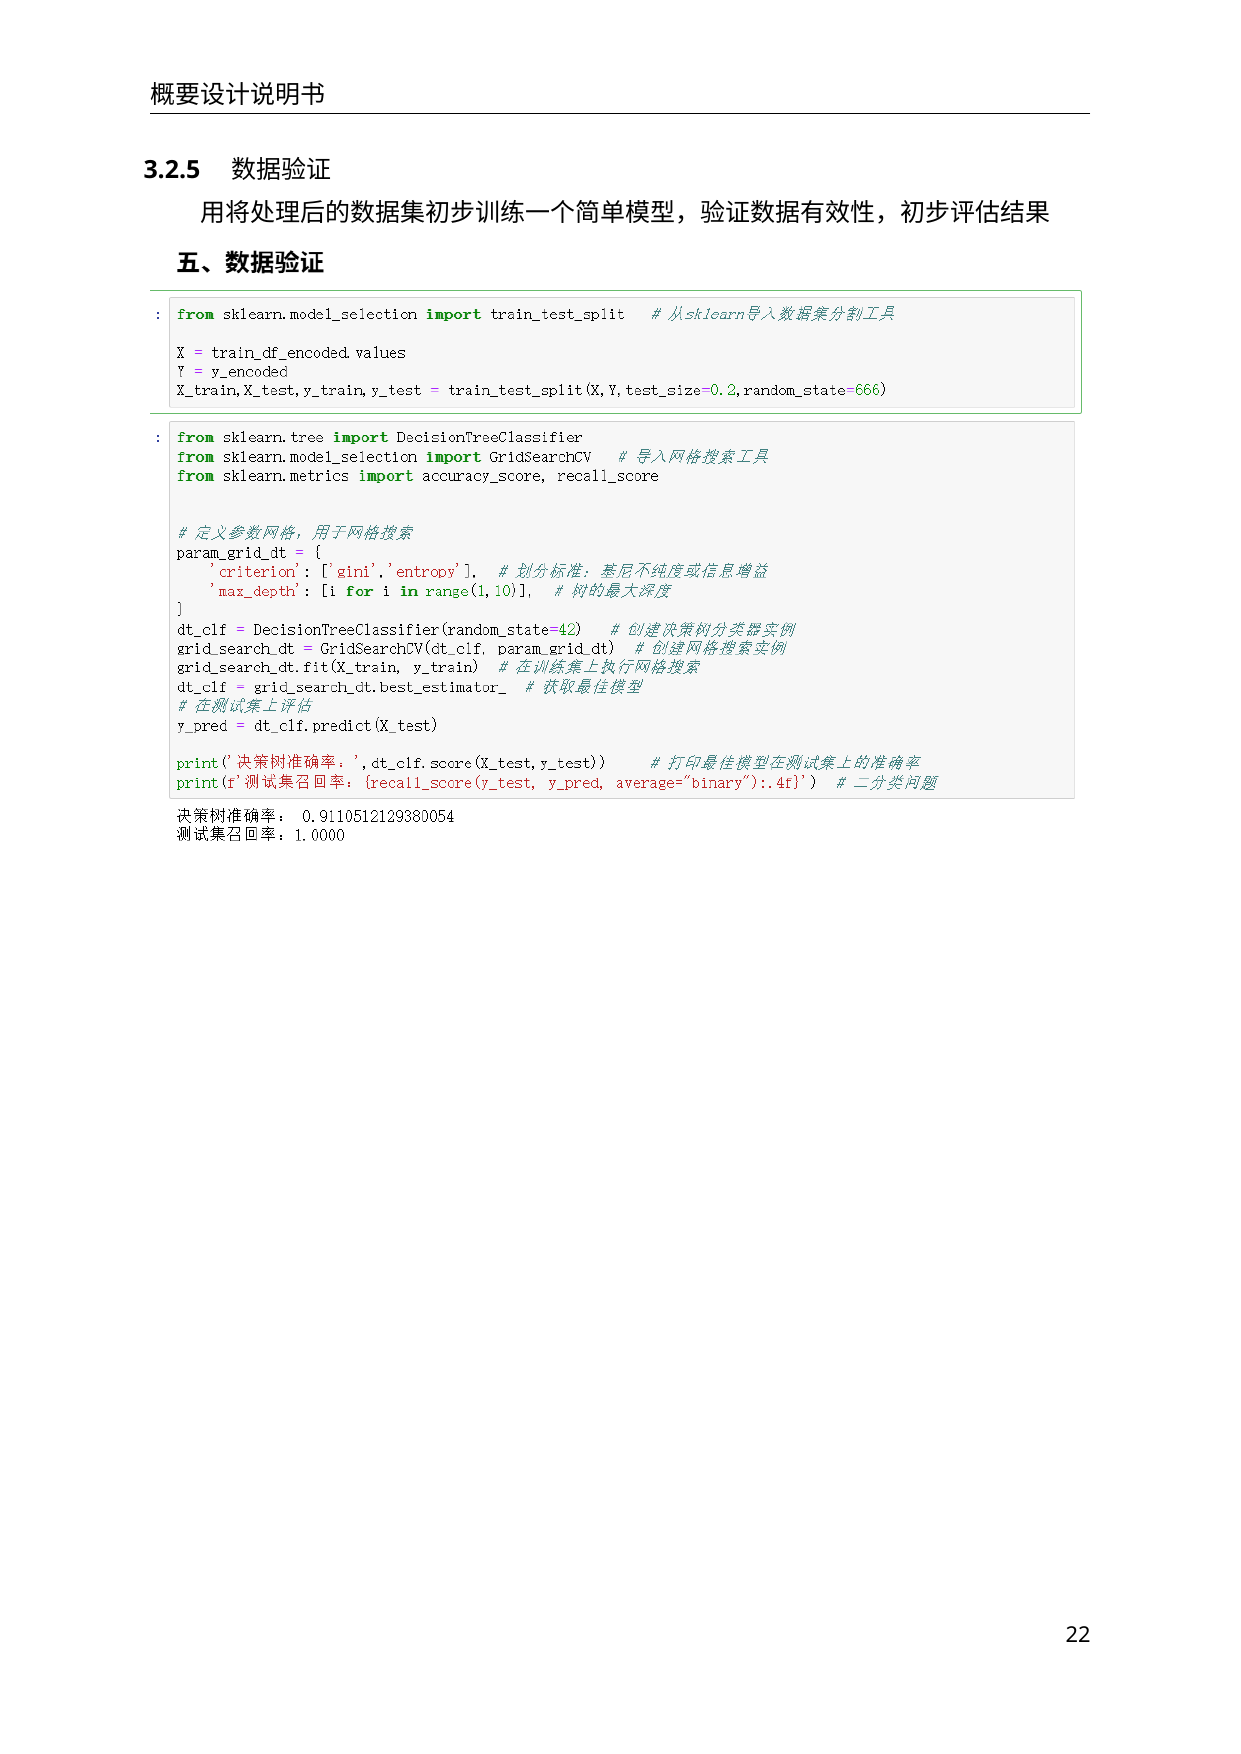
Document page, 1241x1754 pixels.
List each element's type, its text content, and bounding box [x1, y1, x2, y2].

picture [150, 237, 1090, 856]
subtitle 数据验证 [172, 150, 1090, 186]
text 用将处理后的数据集初步训练一个简单模型，验证数据有效性，初步评估结果 [150, 192, 1090, 229]
